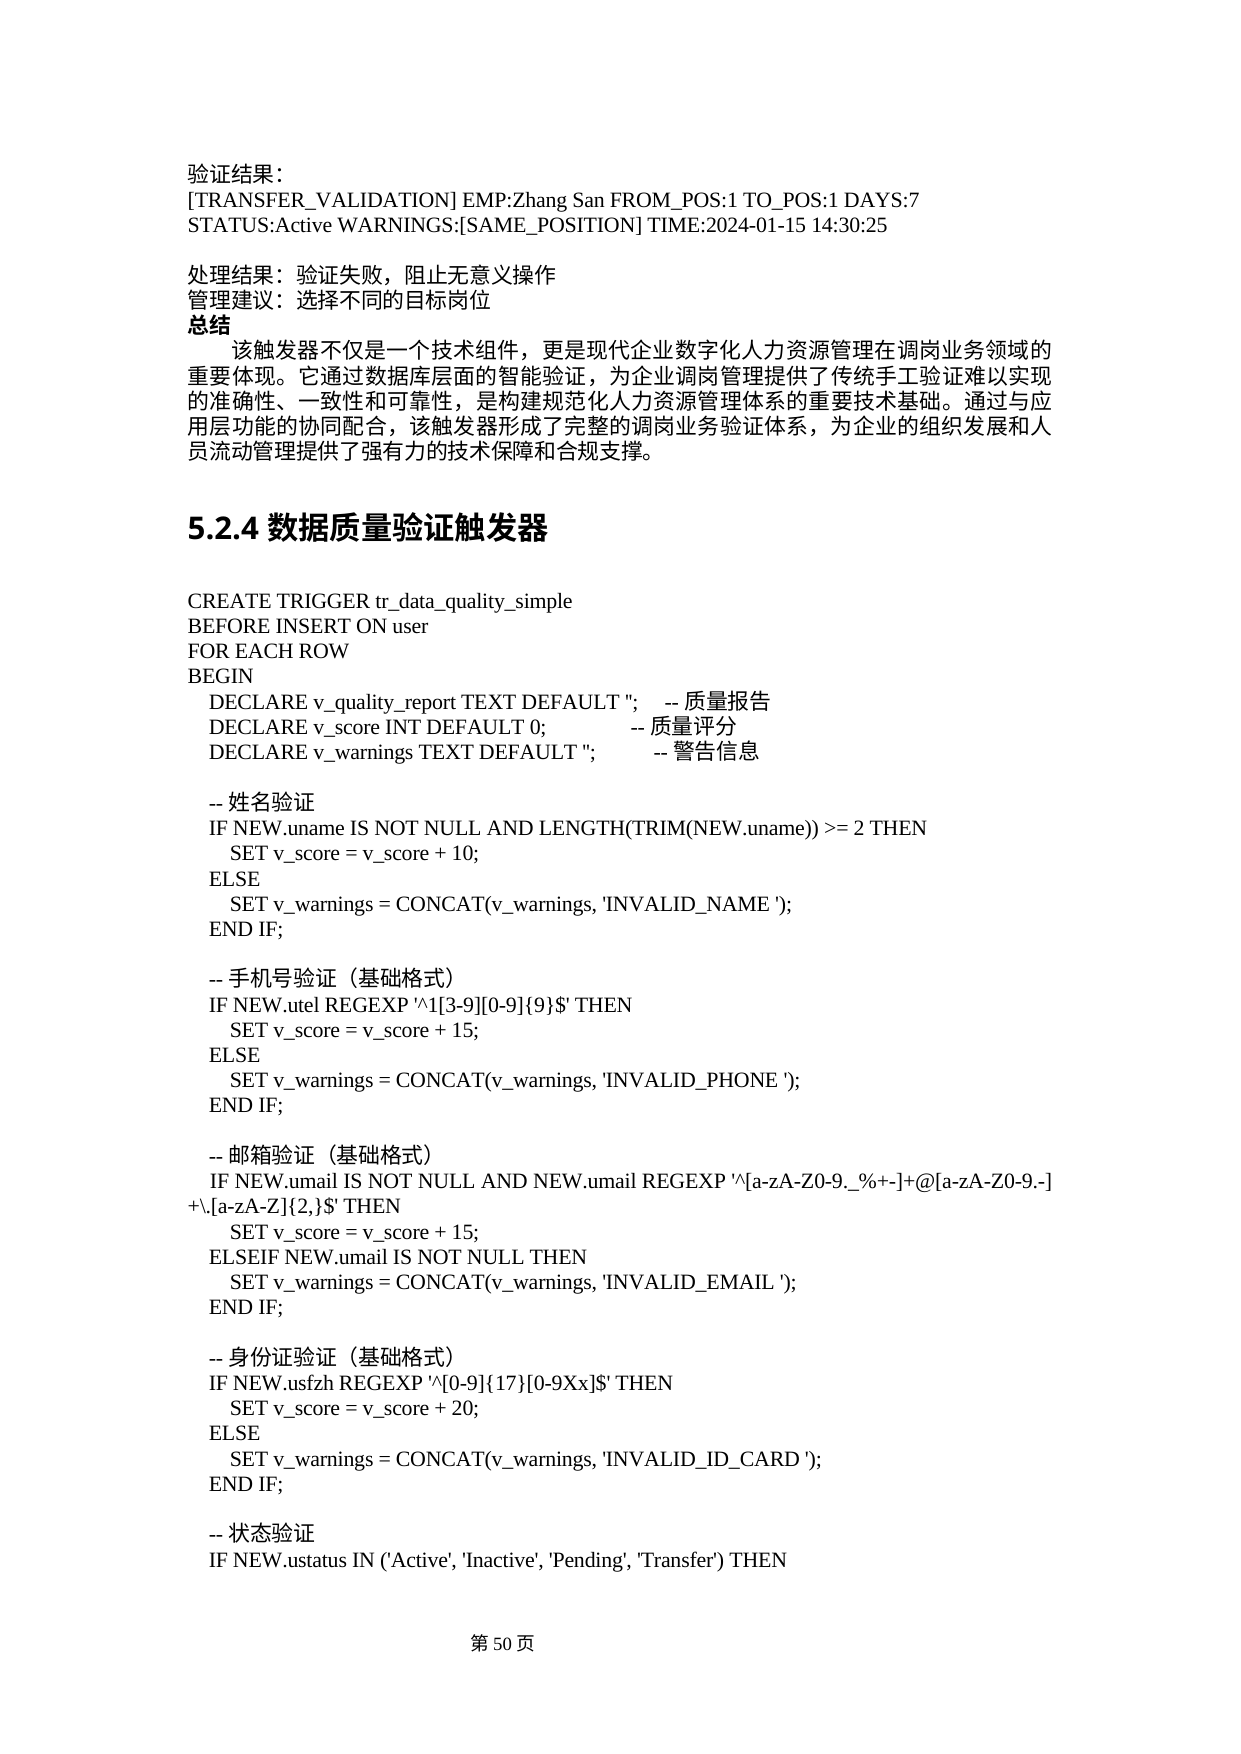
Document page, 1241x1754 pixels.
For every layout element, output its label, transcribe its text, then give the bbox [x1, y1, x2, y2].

text BEFORE INSERT ON user [187, 613, 1053, 638]
text DECLARE v_score INT DEFAULT 0; -- 质量评分 [187, 714, 1053, 739]
text ELSE [187, 1042, 1053, 1067]
text STATUS:Active WARNINGS:[SAME_POSITION] TIME:2024-01-15 14:30:25 [187, 212, 1053, 238]
text 管理建议：选择不同的目标岗位 [187, 288, 1053, 313]
text DECLARE v_quality_report TEXT DEFAULT ''; -- 质量报告 [187, 689, 1053, 714]
text ELSE [187, 866, 1053, 891]
text DECLARE v_warnings TEXT DEFAULT ''; -- 警告信息 [187, 739, 1053, 764]
text FOR EACH ROW [187, 638, 1053, 663]
text IF NEW.utel REGEXP '^1[3-9][0-9]{9}$' THEN [187, 992, 1053, 1017]
text SET v_warnings = CONCAT(v_warnings, 'INVALID_PHONE '); [187, 1067, 1053, 1092]
text CREATE TRIGGER tr_data_quality_simple [187, 588, 1053, 613]
text 该触发器不仅是一个技术组件，更是现代企业数字化人力资源管理在调岗业务领域的重要体现。它通过数据库层面的智能验证，为企业调岗管理提供了传统手工验证难以实现的准确性、一致性和可靠性，是构建规范化人力资源管理体系的重要技术基础。通过与应用层功能的协同配合，该触发器形成了完整的调岗业务验证体系，为企业的组织发展和人员流动管理提供了强有力的技术保障和合规支撑。 [187, 338, 1053, 464]
text -- 状态验证 [187, 1521, 1053, 1547]
text 总结 [187, 313, 1053, 338]
text -- 邮箱验证（基础格式） [187, 1143, 1053, 1168]
text SET v_warnings = CONCAT(v_warnings, 'INVALID_EMAIL '); [187, 1269, 1053, 1294]
text SET v_score = v_score + 10; [187, 840, 1053, 866]
text SET v_score = v_score + 20; [187, 1395, 1053, 1420]
text IF NEW.uname IS NOT NULL AND LENGTH(TRIM(NEW.uname)) >= 2 THEN [187, 815, 1053, 840]
text -- 姓名验证 [187, 790, 1053, 815]
text IF NEW.usfzh REGEXP '^[0-9]{17}[0-9Xx]$' THEN [187, 1370, 1053, 1395]
text [TRANSFER_VALIDATION] EMP:Zhang San FROM_POS:1 TO_POS:1 DAYS:7 [187, 187, 1053, 212]
text SET v_score = v_score + 15; [187, 1219, 1053, 1244]
text END IF; [187, 1092, 1053, 1118]
text SET v_warnings = CONCAT(v_warnings, 'INVALID_NAME '); [187, 891, 1053, 916]
text IF NEW.umail IS NOT NULL AND NEW.umail REGEXP '^[a-zA-Z0-9._%+-]+@[a-zA-Z0-9.-]+\.[a-zA-Z]{2,}$' THEN [187, 1168, 1053, 1219]
text SET v_warnings = CONCAT(v_warnings, 'INVALID_ID_CARD '); [187, 1446, 1053, 1471]
text END IF; [187, 916, 1053, 941]
text SET v_score = v_score + 15; [187, 1017, 1053, 1042]
text ELSEIF NEW.umail IS NOT NULL THEN [187, 1244, 1053, 1269]
text 验证结果： [187, 162, 1053, 187]
text BEGIN [187, 663, 1053, 689]
text END IF; [187, 1294, 1053, 1319]
subtitle 5.2.4 数据质量验证触发器 [187, 494, 1053, 559]
text -- 手机号验证（基础格式） [187, 966, 1053, 992]
text ELSE [187, 1420, 1053, 1446]
text END IF; [187, 1471, 1053, 1496]
text IF NEW.ustatus IN ('Active', 'Inactive', 'Pending', 'Transfer') THEN [187, 1547, 1053, 1572]
text -- 身份证验证（基础格式） [187, 1345, 1053, 1370]
text 处理结果：验证失败，阻止无意义操作 [187, 263, 1053, 288]
